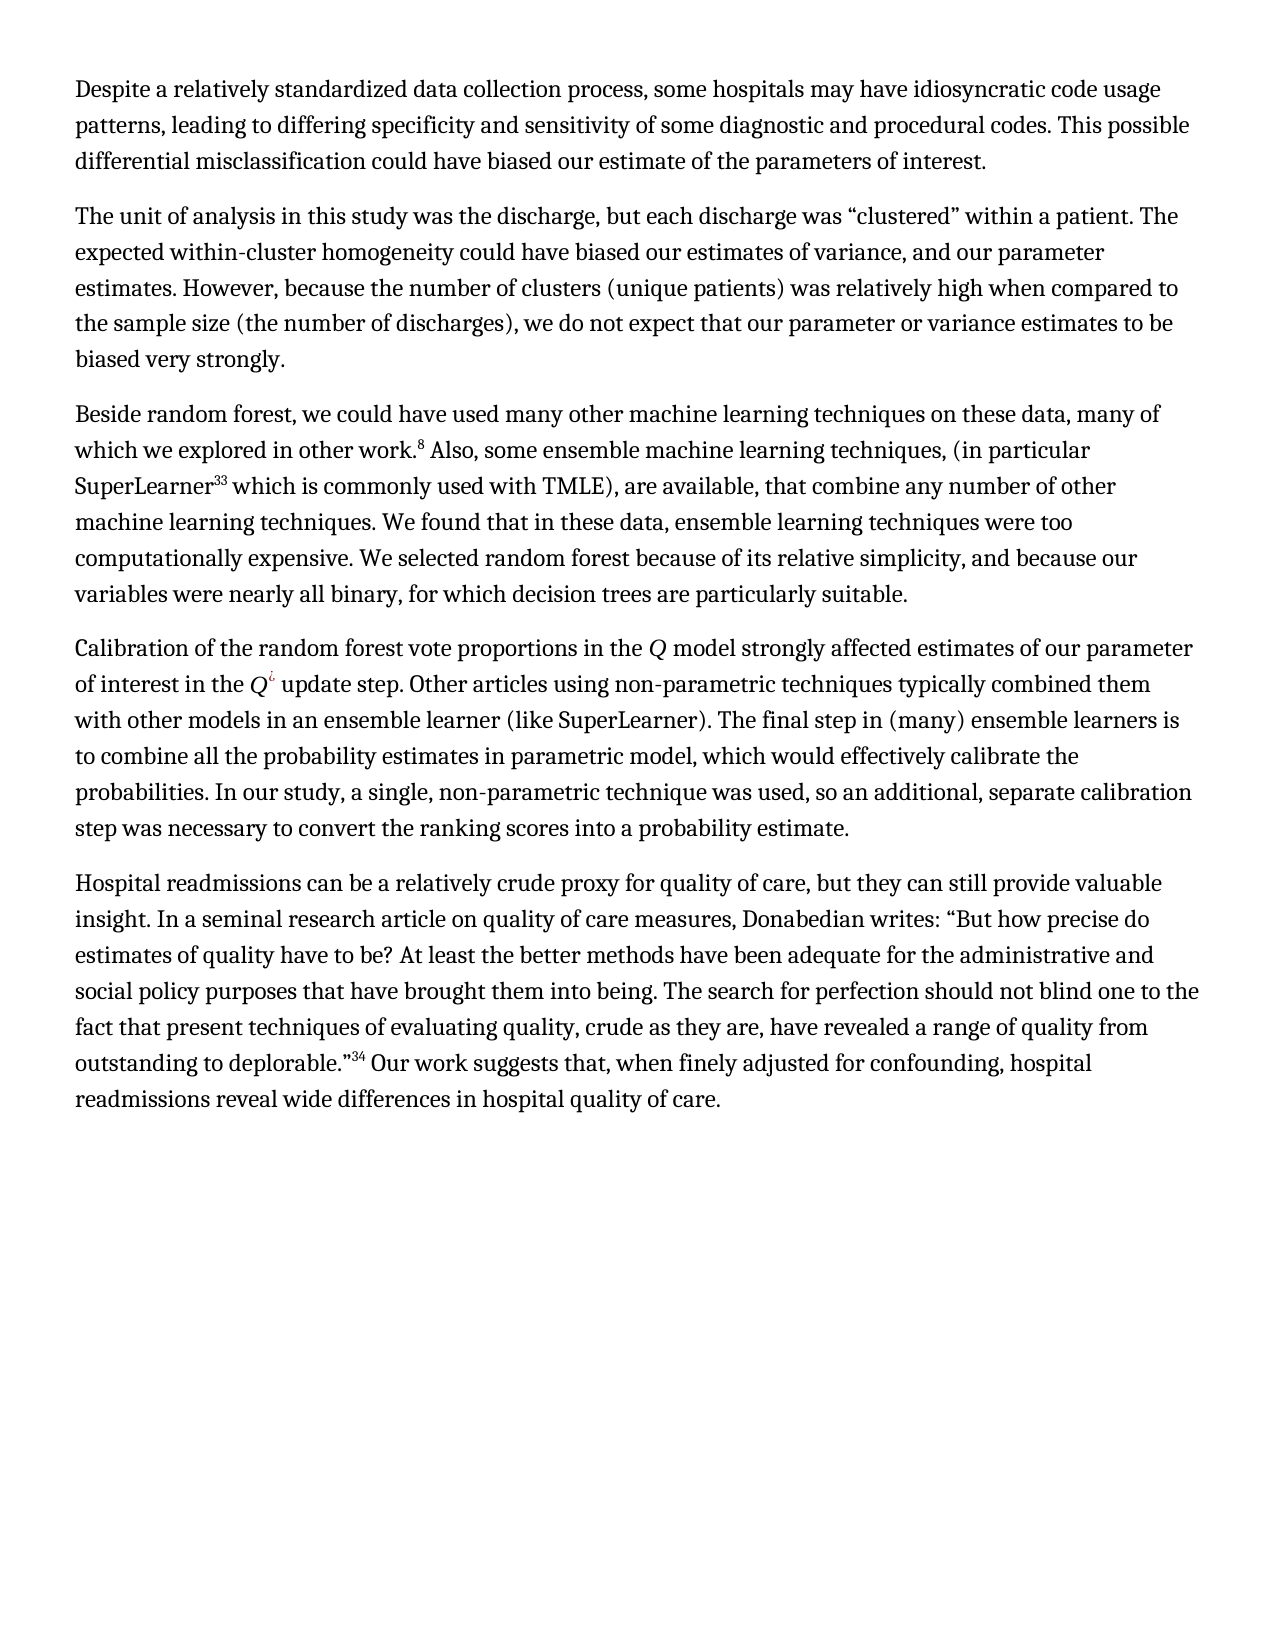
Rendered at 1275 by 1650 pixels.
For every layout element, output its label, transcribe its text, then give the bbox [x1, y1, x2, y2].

text Beside random forest, we could have used many other machine learning techniques on these data, many of which we explored in other work.8 Also, some ensemble machine learning techniques, (in particular SuperLearner33 which is commonly used with TMLE), are available, that combine any number of other machine learning techniques. We found that in these data, ensemble learning techniques were too computationally expensive. We selected random forest because of its relative simplicity, and because our variables were nearly all binary, for which decision trees are particularly suitable. [75, 400, 1200, 608]
text Despite a relatively standardized data collection process, some hospitals may have idiosyncratic code usage patterns, leading to differing specificity and sensitivity of some diagnostic and procedural codes. This possible differential misclassification could have biased our estimate of the parameters of interest. [75, 75, 1200, 176]
text Hospital readmissions can be a relatively crude proxy for quality of care, but they can still provide valuable insight. In a seminal research article on quality of care measures, Donabedian writes: “But how precise do estimates of quality have to be? At least the better methods have been adequate for the administrative and social policy purposes that have brought them into being. The search for perfection should not blind one to the fact that present techniques of evaluating quality, crude as they are, have revealed a range of quality from outstanding to deplorable.”34 Our work suggests that, when finely adjusted for confounding, hospital readmissions reveal wide differences in hospital quality of care. [75, 869, 1200, 1113]
text The unit of analysis in this study was the discharge, but each discharge was “clustered” within a patient. The expected within-cluster homogeneity could have biased our estimates of variance, and our parameter estimates. However, because the number of clusters (unique patients) was relatively high when compared to the sample size (the number of discharges), we do not expect that our parameter or variance estimates to be biased very strongly. [75, 202, 1200, 374]
text Calibration of the random forest vote proportions in the model strongly affected estimates of our parameter of interest in the update step. Other articles using non-parametric techniques typically combined them with other models in an ensemble learner (like SuperLearner). The final step in (many) ensemble learners is to combine all the probability estimates in parametric model, which would effectively calibrate the probabilities. In our study, a single, non-parametric technique was used, so an additional, separate calibration step was necessary to convert the ranking scores into a probability estimate. [75, 634, 1200, 843]
